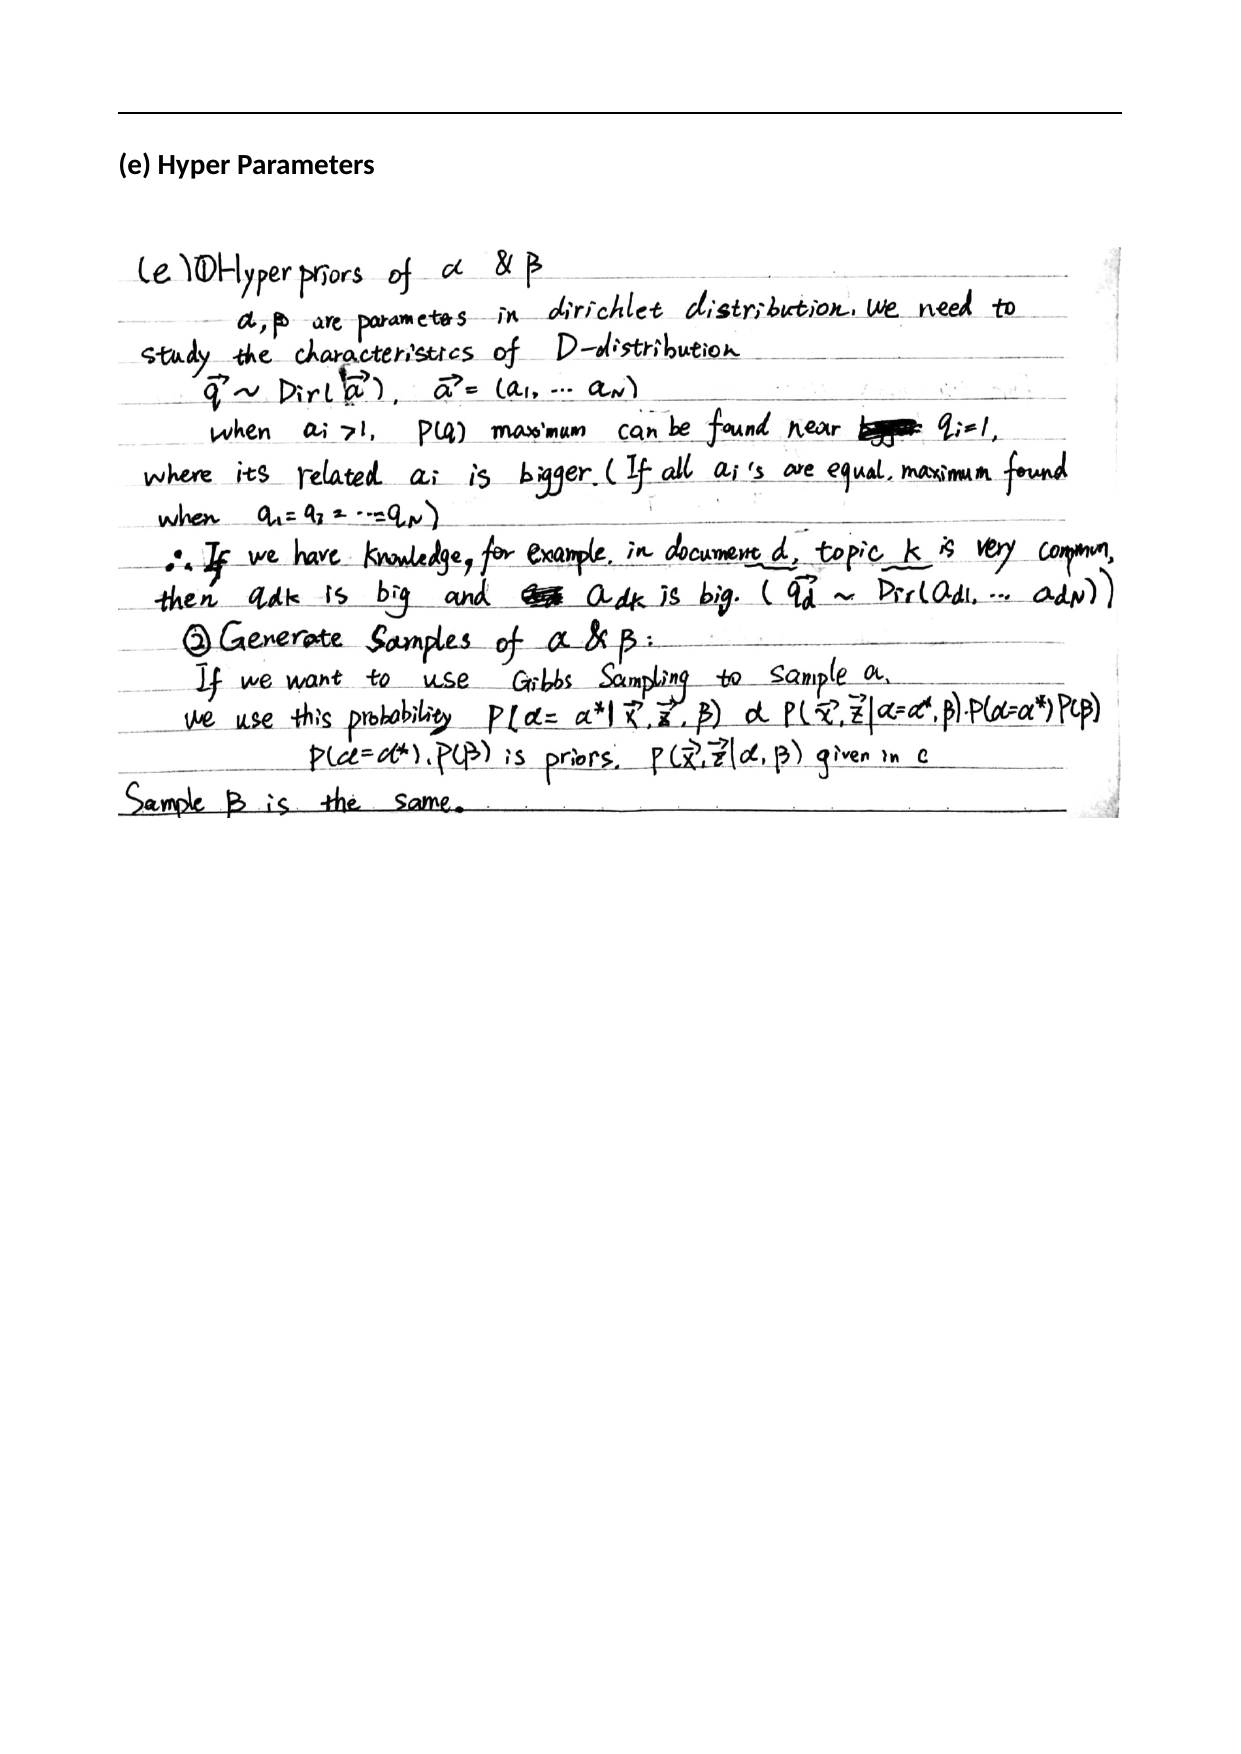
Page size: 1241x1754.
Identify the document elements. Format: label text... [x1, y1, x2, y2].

subtitle (e) Hyper Parameters [118, 130, 1122, 198]
picture [118, 247, 1131, 818]
